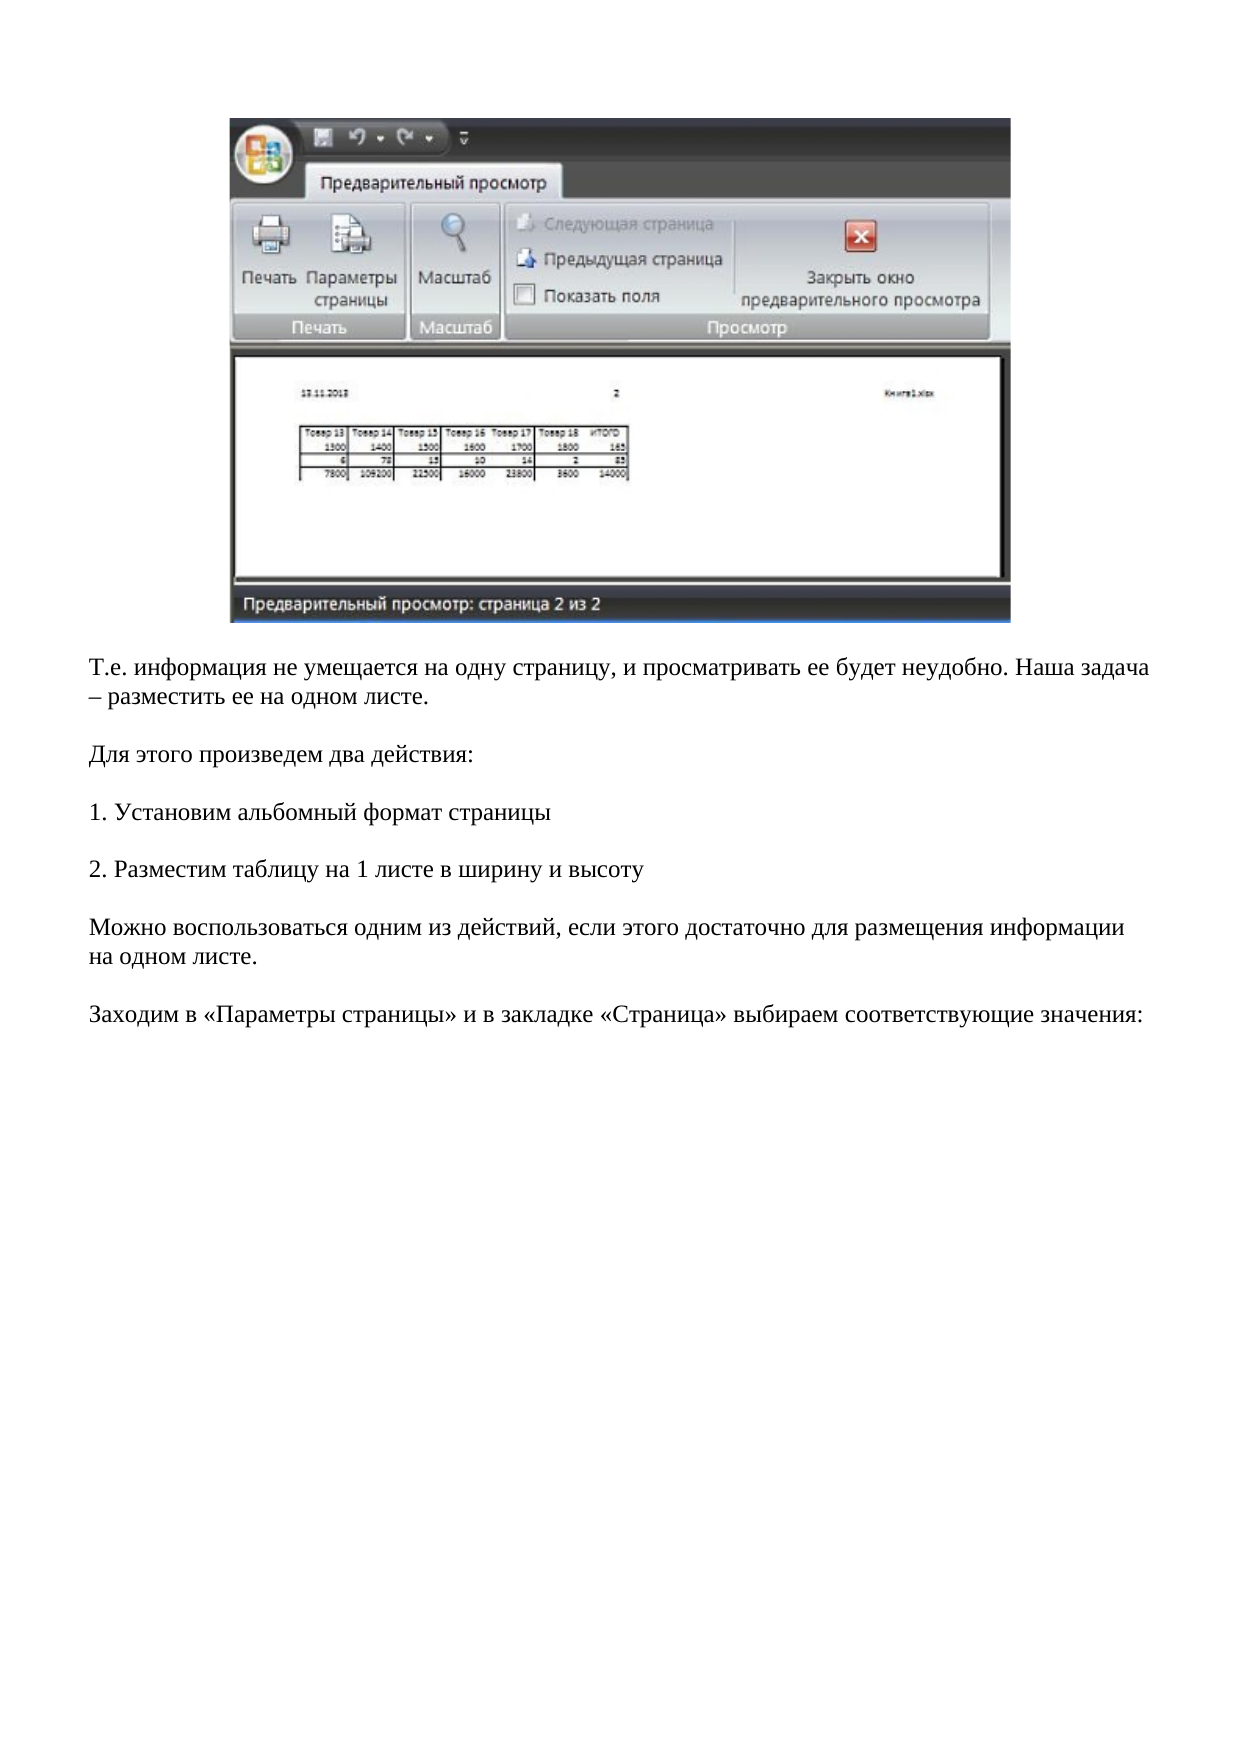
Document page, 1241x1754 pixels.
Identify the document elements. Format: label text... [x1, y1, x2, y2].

text Для этого произведем два действия: [88, 739, 1152, 767]
text 2. Разместим таблицу на 1 листе в ширину и высоту [88, 854, 1152, 883]
text Можно воспользоваться одним из действий, если этого достаточно для размещения информации на одном листе. [88, 912, 1152, 970]
picture [229, 118, 1011, 623]
text Т.е. информация не умещается на одну страницу, и просматривать ее будет неудобно. Наша задача – разместить ее на одном листе. [88, 652, 1152, 709]
text Заходим в «Параметры страницы» и в закладке «Страница» выбираем соответствующие значения: [88, 999, 1152, 1028]
text 1. Установим альбомный формат страницы [88, 797, 1152, 825]
